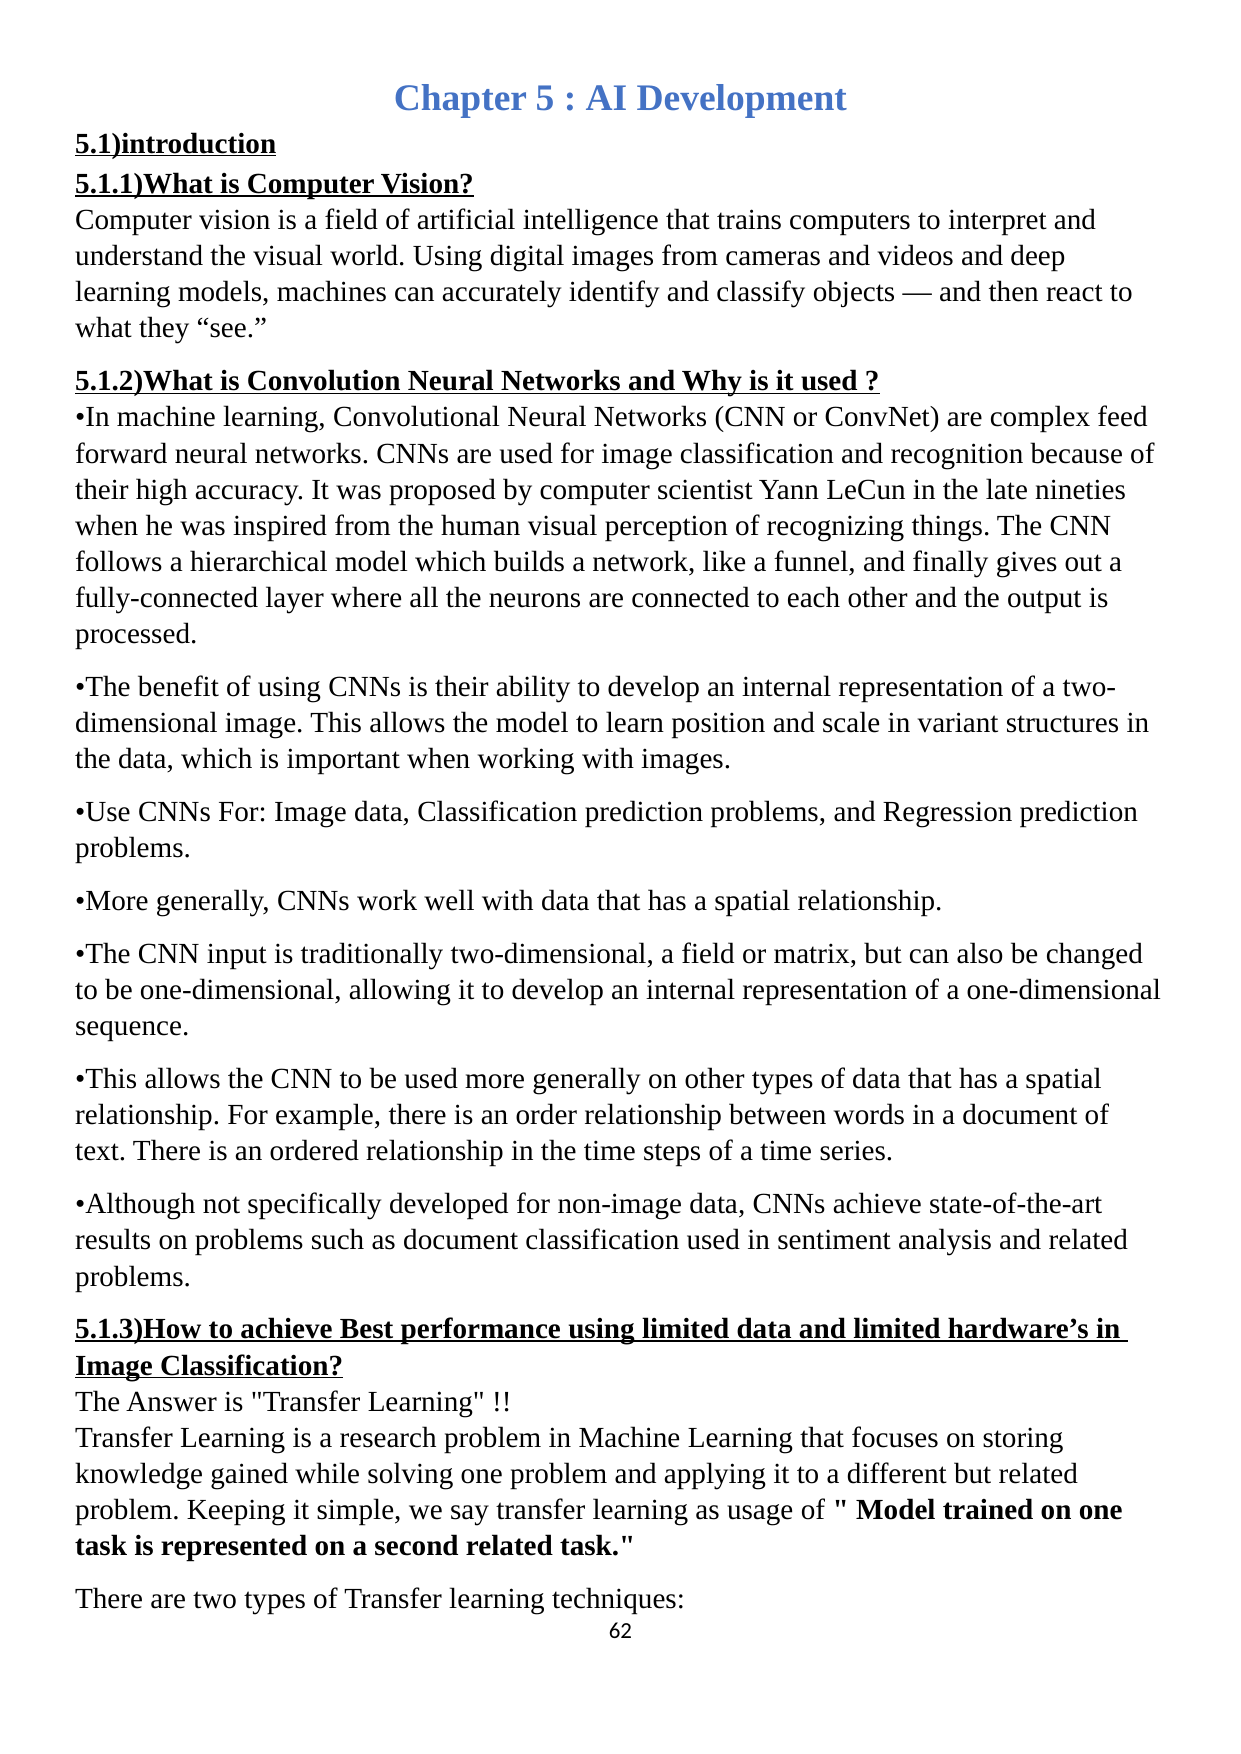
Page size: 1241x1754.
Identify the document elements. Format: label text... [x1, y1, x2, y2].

subtitle 5.1)introduction [75, 126, 1165, 159]
subtitle 5.1.1)What is Computer Vision? [75, 166, 1165, 199]
text •This allows the CNN to be used more generally on other types of data that has a spatial relationship. For example, there is an order relationship between words in a document of text. There is an ordered relationship in the time steps of a time series. [75, 1061, 1165, 1167]
text •The CNN input is traditionally two-dimensional, a field or matrix, but can also be changed to be one-dimensional, allowing it to develop an internal representation of a one-dimensional sequence. [75, 936, 1165, 1042]
text •More generally, CNNs work well with data that has a spatial relationship. [75, 883, 1165, 917]
text The Answer is "Transfer Learning" !! Transfer Learning is a research problem in Machine Learning that focuses on storing knowledge gained while solving one problem and applying it to a different but related problem. Keeping it simple, we say transfer learning as usage of " Model trained on one task is represented on a second related task." [75, 1384, 1165, 1562]
text There are two types of Transfer learning techniques: [75, 1581, 1165, 1615]
text Computer vision is a field of artificial intelligence that trains computers to interpret and understand the visual world. Using digital images from cameras and videos and deep learning models, machines can accurately identify and classify objects — and then react to what they “see.” [75, 202, 1165, 344]
text •Although not specifically developed for non-image data, CNNs achieve state-of-the-art results on problems such as document classification used in sentiment analysis and related problems. [75, 1186, 1165, 1292]
subtitle 5.1.3)How to achieve Best performance using limited data and limited hardware’s in Image Classification? [75, 1311, 1165, 1381]
text •Use CNNs For: Image data, Classification prediction problems, and Regression prediction problems. [75, 794, 1165, 864]
subtitle Chapter 5 : AI Development [75, 75, 1165, 118]
subtitle 5.1.2)What is Convolution Neural Networks and Why is it used ? [75, 363, 1165, 397]
text •The benefit of using CNNs is their ability to develop an internal representation of a two-dimensional image. This allows the model to learn position and scale in variant structures in the data, which is important when working with images. [75, 669, 1165, 775]
text •In machine learning, Convolutional Neural Networks (CNN or ConvNet) are complex feed forward neural networks. CNNs are used for image classification and recognition because of their high accuracy. It was proposed by computer scientist Yann LeCun in the late nineties when he was inspired from the human visual perception of recognizing things. The CNN follows a hierarchical model which builds a network, like a funnel, and finally gives out a fully-connected layer where all the neurons are connected to each other and the output is processed. [75, 399, 1165, 650]
